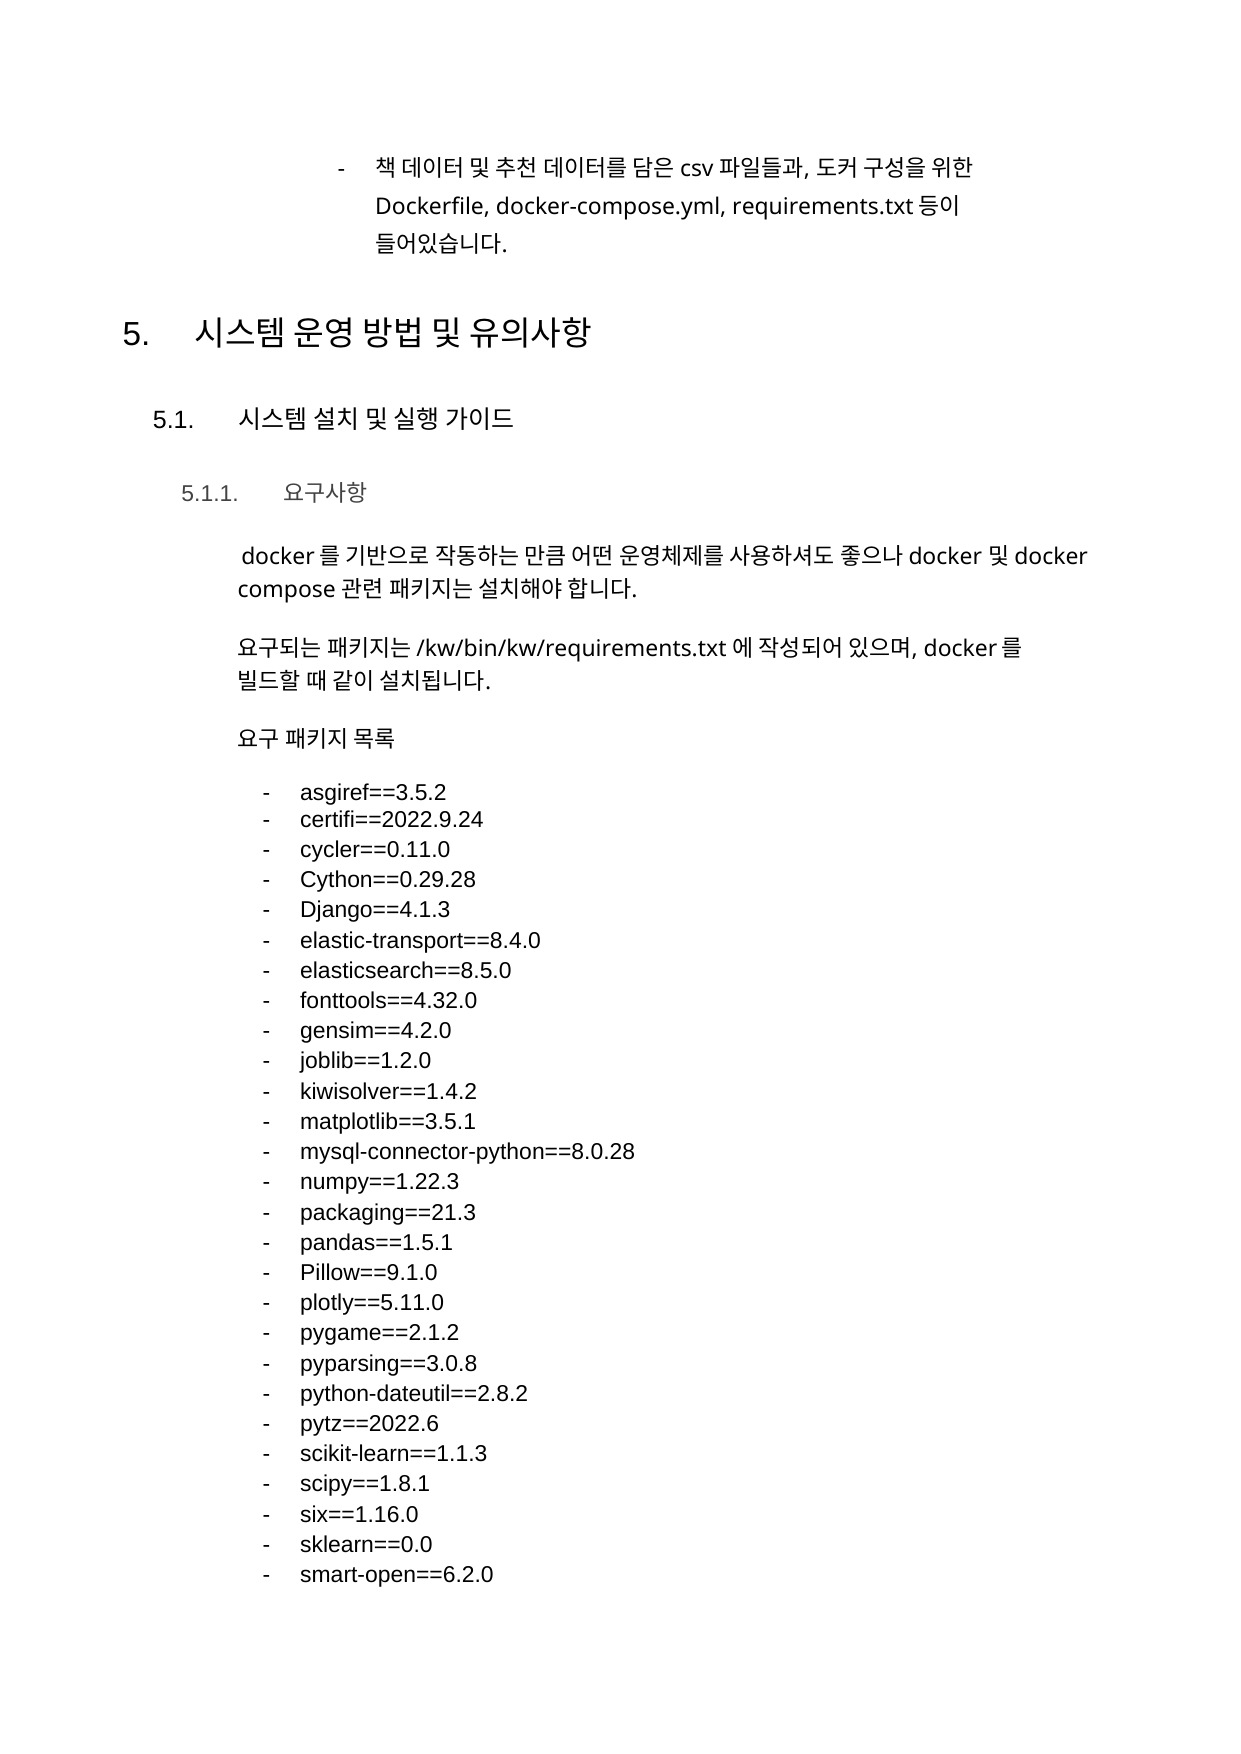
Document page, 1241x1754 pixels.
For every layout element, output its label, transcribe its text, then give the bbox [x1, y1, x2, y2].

list elastic-transport==8.4.0 [262, 927, 1090, 953]
list mysql-connector-python==8.0.28 [262, 1138, 1090, 1164]
list Pillow==9.1.0 [262, 1259, 1090, 1285]
list joblib==1.2.0 [262, 1047, 1090, 1074]
list plotly==5.11.0 [262, 1289, 1090, 1315]
list smart-open==6.2.0 [262, 1561, 1090, 1587]
list fonttools==4.32.0 [262, 987, 1090, 1013]
list python-dateutil==2.8.2 [262, 1380, 1090, 1406]
list cycler==0.11.0 [262, 836, 1090, 862]
list matplotlib==3.5.1 [262, 1108, 1090, 1134]
list asgiref==3.5.2 [262, 779, 1090, 806]
list elasticsearch==8.5.0 [262, 957, 1090, 983]
list six==1.16.0 [262, 1501, 1090, 1527]
list numpy==1.22.3 [262, 1168, 1090, 1194]
list scipy==1.8.1 [262, 1470, 1090, 1497]
list scikit-learn==1.1.3 [262, 1440, 1090, 1466]
list pygame==2.1.2 [262, 1319, 1090, 1346]
list Django==4.1.3 [262, 896, 1090, 923]
list sklearn==0.0 [262, 1531, 1090, 1557]
list packaging==21.3 [262, 1198, 1090, 1225]
list pandas==1.5.1 [262, 1229, 1090, 1255]
list pyparsing==3.0.8 [262, 1349, 1090, 1376]
list gensim==4.2.0 [262, 1017, 1090, 1043]
list pytz==2022.6 [262, 1410, 1090, 1436]
list kiwisolver==1.4.2 [262, 1078, 1090, 1104]
list Cython==0.29.28 [262, 866, 1090, 892]
list certifi==2022.9.24 [262, 806, 1090, 832]
